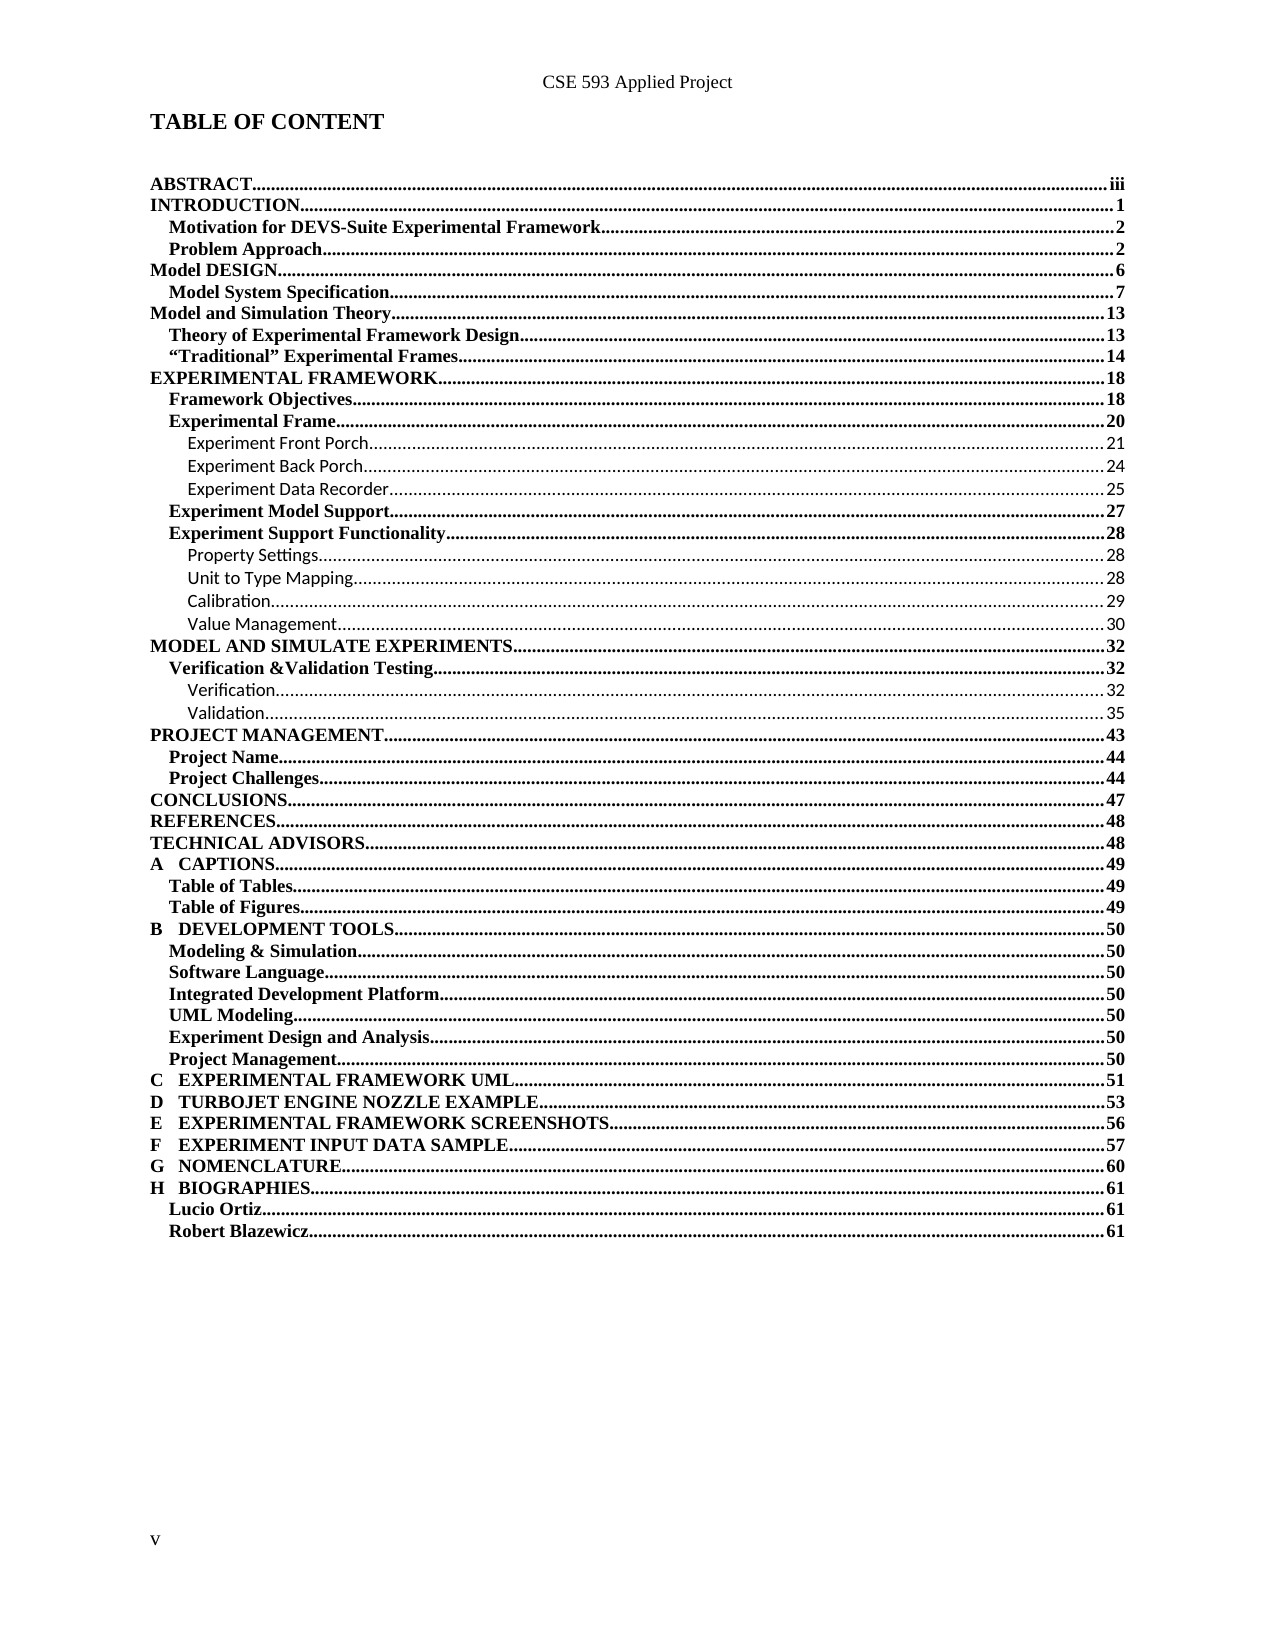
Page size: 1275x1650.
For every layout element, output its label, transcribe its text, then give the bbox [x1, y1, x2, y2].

text Experiment Design and Analysis 50 [169, 1026, 1125, 1047]
text Property Settings 28 [187, 543, 1125, 566]
text INTRODUCTION 1 [150, 194, 1125, 216]
text Unit to Type Mapping 28 [187, 566, 1125, 589]
text F EXPERIMENT INPUT DATA SAMPLE 57 [150, 1134, 1125, 1155]
text Model DESIGN 6 [150, 259, 1125, 281]
text E EXPERIMENTAL FRAMEWORK SCREENSHOTS 56 [150, 1112, 1125, 1134]
text Table of Figures 49 [169, 896, 1125, 918]
text Calibration 29 [187, 589, 1125, 612]
text Value Management 30 [187, 612, 1125, 635]
text Motivation for DEVS-Suite Experimental Framework 2 [169, 216, 1125, 237]
text Experiment Back Porch 24 [187, 454, 1125, 477]
text REFERENCES 48 [150, 810, 1125, 832]
text Project Management 50 [169, 1047, 1125, 1069]
text Experiment Model Support 27 [169, 500, 1125, 522]
text A CAPTIONS 49 [150, 853, 1125, 875]
text Lucio Ortiz 61 [169, 1198, 1125, 1220]
text Project Name 44 [169, 746, 1125, 767]
text Experiment Front Porch 21 [187, 431, 1125, 454]
text Robert Blazewicz 61 [169, 1220, 1125, 1241]
text PROJECT MANAGEMENT 43 [150, 724, 1125, 746]
text Project Challenges 44 [169, 767, 1125, 789]
text H BIOGRAPHIES 61 [150, 1177, 1125, 1198]
text Integrated Development Platform 50 [169, 983, 1125, 1004]
text Theory of Experimental Framework Design 13 [169, 324, 1125, 345]
text Verification 32 [187, 678, 1125, 701]
text Problem Approach 2 [169, 237, 1125, 259]
text Experimental Frame 20 [169, 410, 1125, 431]
text CONCLUSIONS 47 [150, 789, 1125, 810]
text ABSTRACT iii [150, 173, 1125, 194]
text Model System Specification 7 [169, 281, 1125, 302]
text Model and Simulation Theory 13 [150, 302, 1125, 324]
text B DEVELOPMENT TOOLS 50 [150, 918, 1125, 939]
text Validation 35 [187, 701, 1125, 724]
text G NOMENCLATURE 60 [150, 1155, 1125, 1177]
text Modeling & Simulation 50 [169, 939, 1125, 961]
text Table of ConTENT [150, 108, 1125, 134]
text TECHNICAL ADVISORS 48 [150, 832, 1125, 853]
text Table of Tables 49 [169, 875, 1125, 896]
text D TURBOJET ENGINE NOZZLE EXAMPLE 53 [150, 1091, 1125, 1112]
text Framework Objectives 18 [169, 388, 1125, 410]
text Experiment Data Recorder 25 [187, 477, 1125, 500]
text C EXPERIMENTAL FRAMEWORK UML 51 [150, 1069, 1125, 1091]
text EXPERIMENTAL FRAMEWORK 18 [150, 367, 1125, 388]
text MODEL AND SIMULATE EXPERIMENTS 32 [150, 635, 1125, 657]
text “Traditional” Experimental Frames 14 [169, 345, 1125, 367]
text UML Modeling 50 [169, 1004, 1125, 1026]
text Software Language 50 [169, 961, 1125, 983]
text Verification &Validation Testing 32 [169, 657, 1125, 678]
text Experiment Support Functionality 28 [169, 522, 1125, 543]
